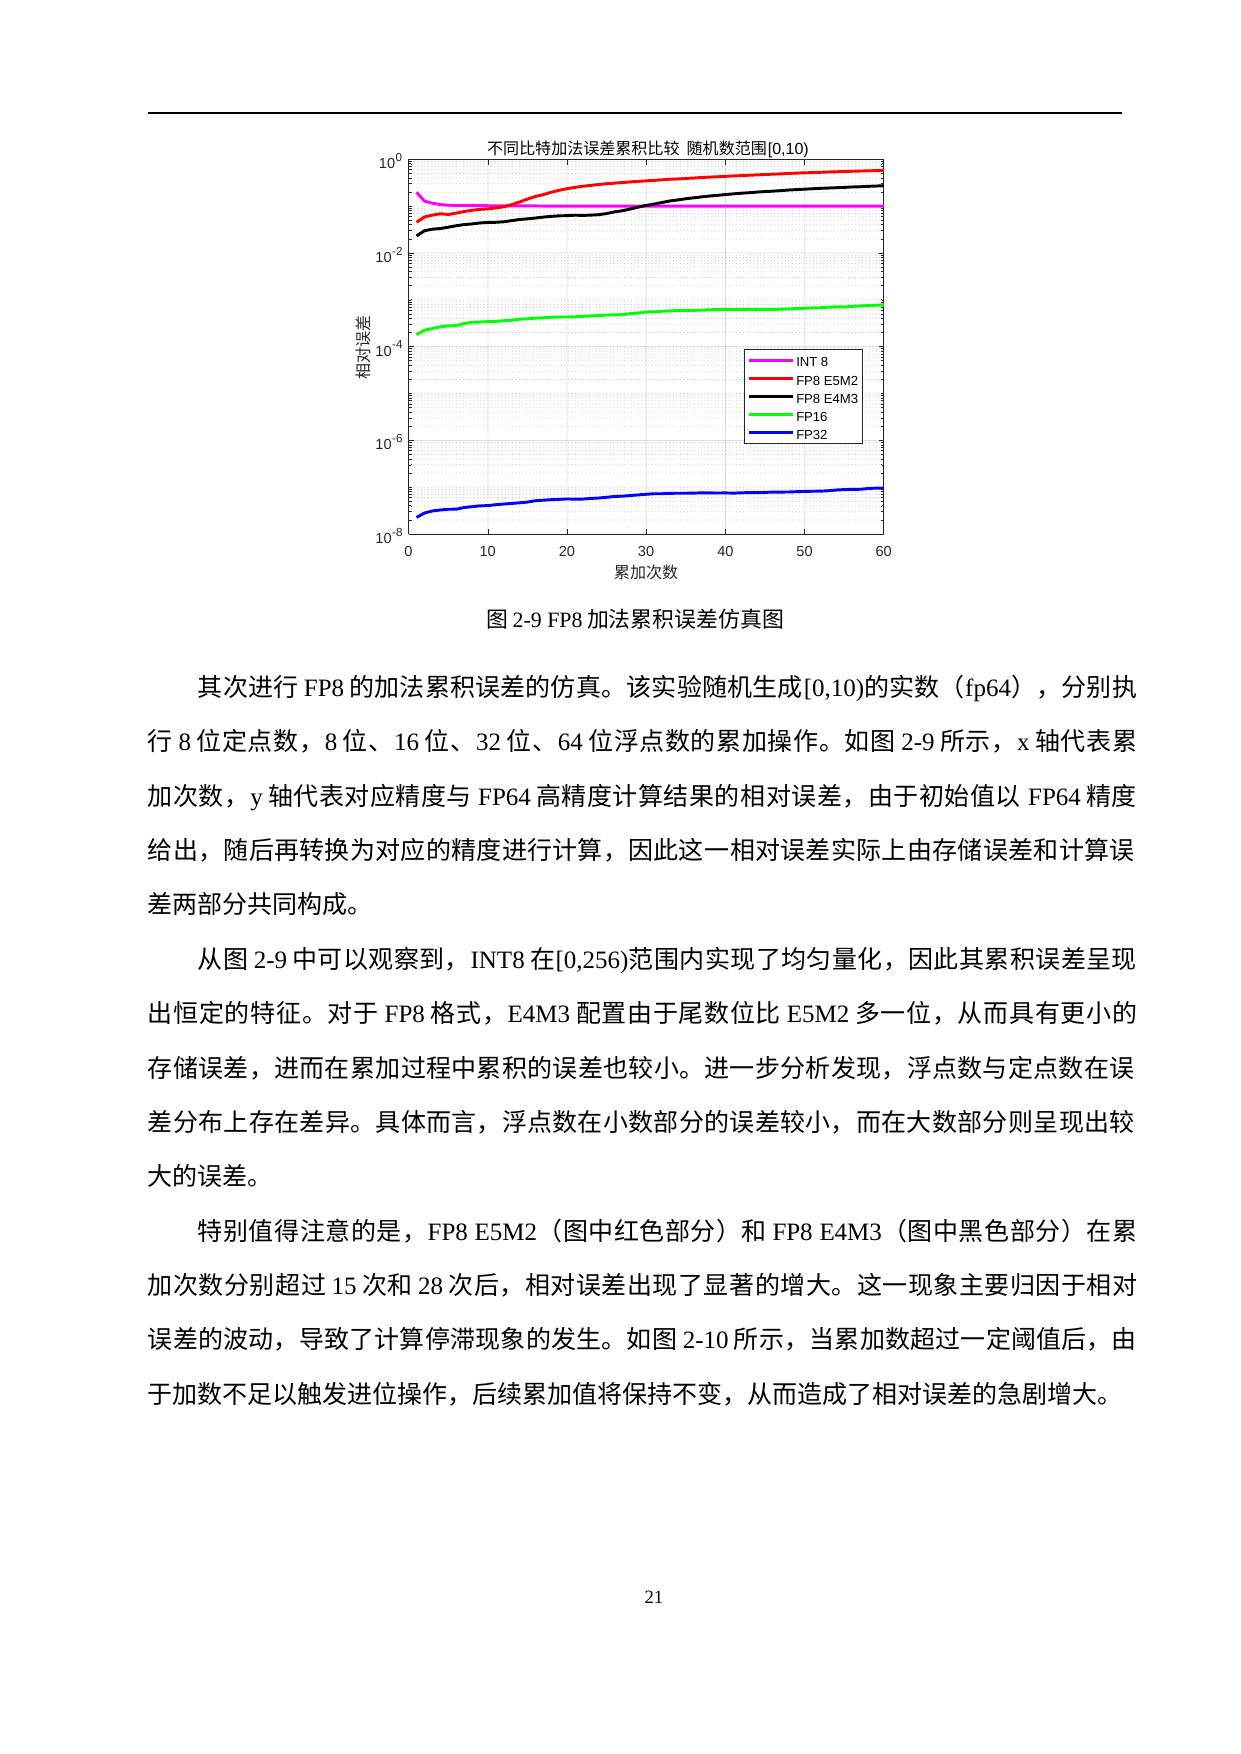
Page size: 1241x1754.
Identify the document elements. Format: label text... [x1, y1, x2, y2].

text 图2-9 FP8加法累积误差仿真图 [148, 601, 1122, 634]
text 特别值得注意的是，FP8 E5M2（图中红色部分）和FP8 E4M3（图中黑色部分）在累加次数分别超过15次和28次后，相对误差出现了显著的增大。这一现象主要归因于相对误差的波动，导致了计算停滞现象的发生。如图2-10所示，当累加数超过一定阈值后，由于加数不足以触发进位操作，后续累加值将保持不变，从而造成了相对误差的急剧增大。 [148, 1211, 1137, 1411]
text 从图2-9中可以观察到，INT8在[0,256)范围内实现了均匀量化，因此其累积误差呈现出恒定的特征。对于FP8格式，E4M3配置由于尾数位比E5M2多一位，从而具有更小的存储误差，进而在累加过程中累积的误差也较小。进一步分析发现，浮点数与定点数在误差分布上存在差异。具体而言，浮点数在小数部分的误差较小，而在大数部分则呈现出较大的误差。 [148, 939, 1137, 1193]
text 其次进行FP8的加法累积误差的仿真。该实验随机生成[0,10)的实数（fp64），分别执行8位定点数，8位、16位、32位、64位浮点数的累加操作。如图2-9所示，x轴代表累加次数，y轴代表对应精度与FP64高精度计算结果的相对误差，由于初始值以FP64精度给出，随后再转换为对应的精度进行计算，因此这一相对误差实际上由存储误差和计算误差两部分共同构成。 [148, 667, 1137, 921]
